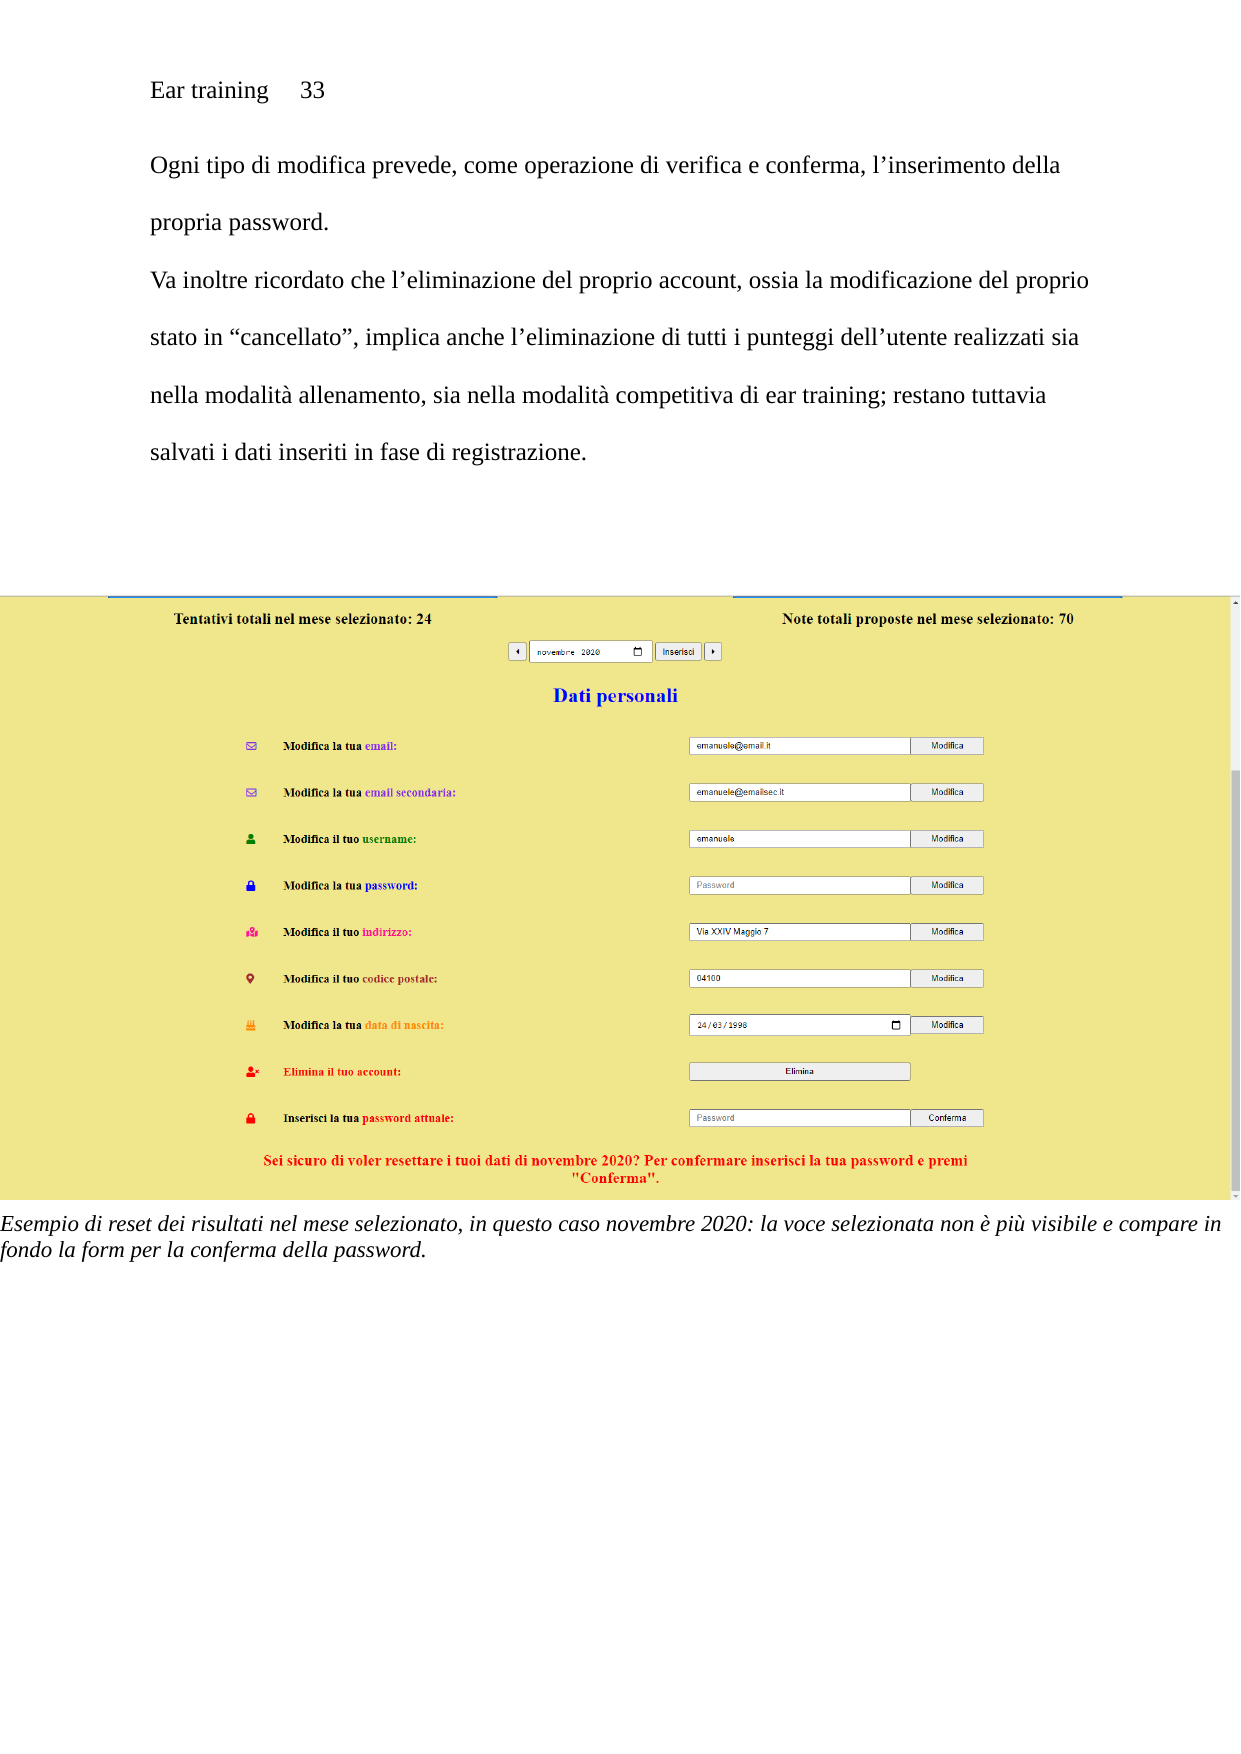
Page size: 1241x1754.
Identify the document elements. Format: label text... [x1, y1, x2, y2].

picture [0, 595, 1241, 1200]
text Ogni tipo di modifica prevede, come operazione di verifica e conferma, l’inserimento della propria password. [150, 150, 1090, 236]
text Va inoltre ricordato che l’eliminazione del proprio account, ossia la modificazione del proprio stato in “cancellato”, implica anche l’eliminazione di tutti i punteggi dell’utente realizzati sia nella modalità allenamento, sia nella modalità competitiva di ear training; restano tuttavia salvati i dati inseriti in fase di registrazione. [150, 265, 1090, 466]
